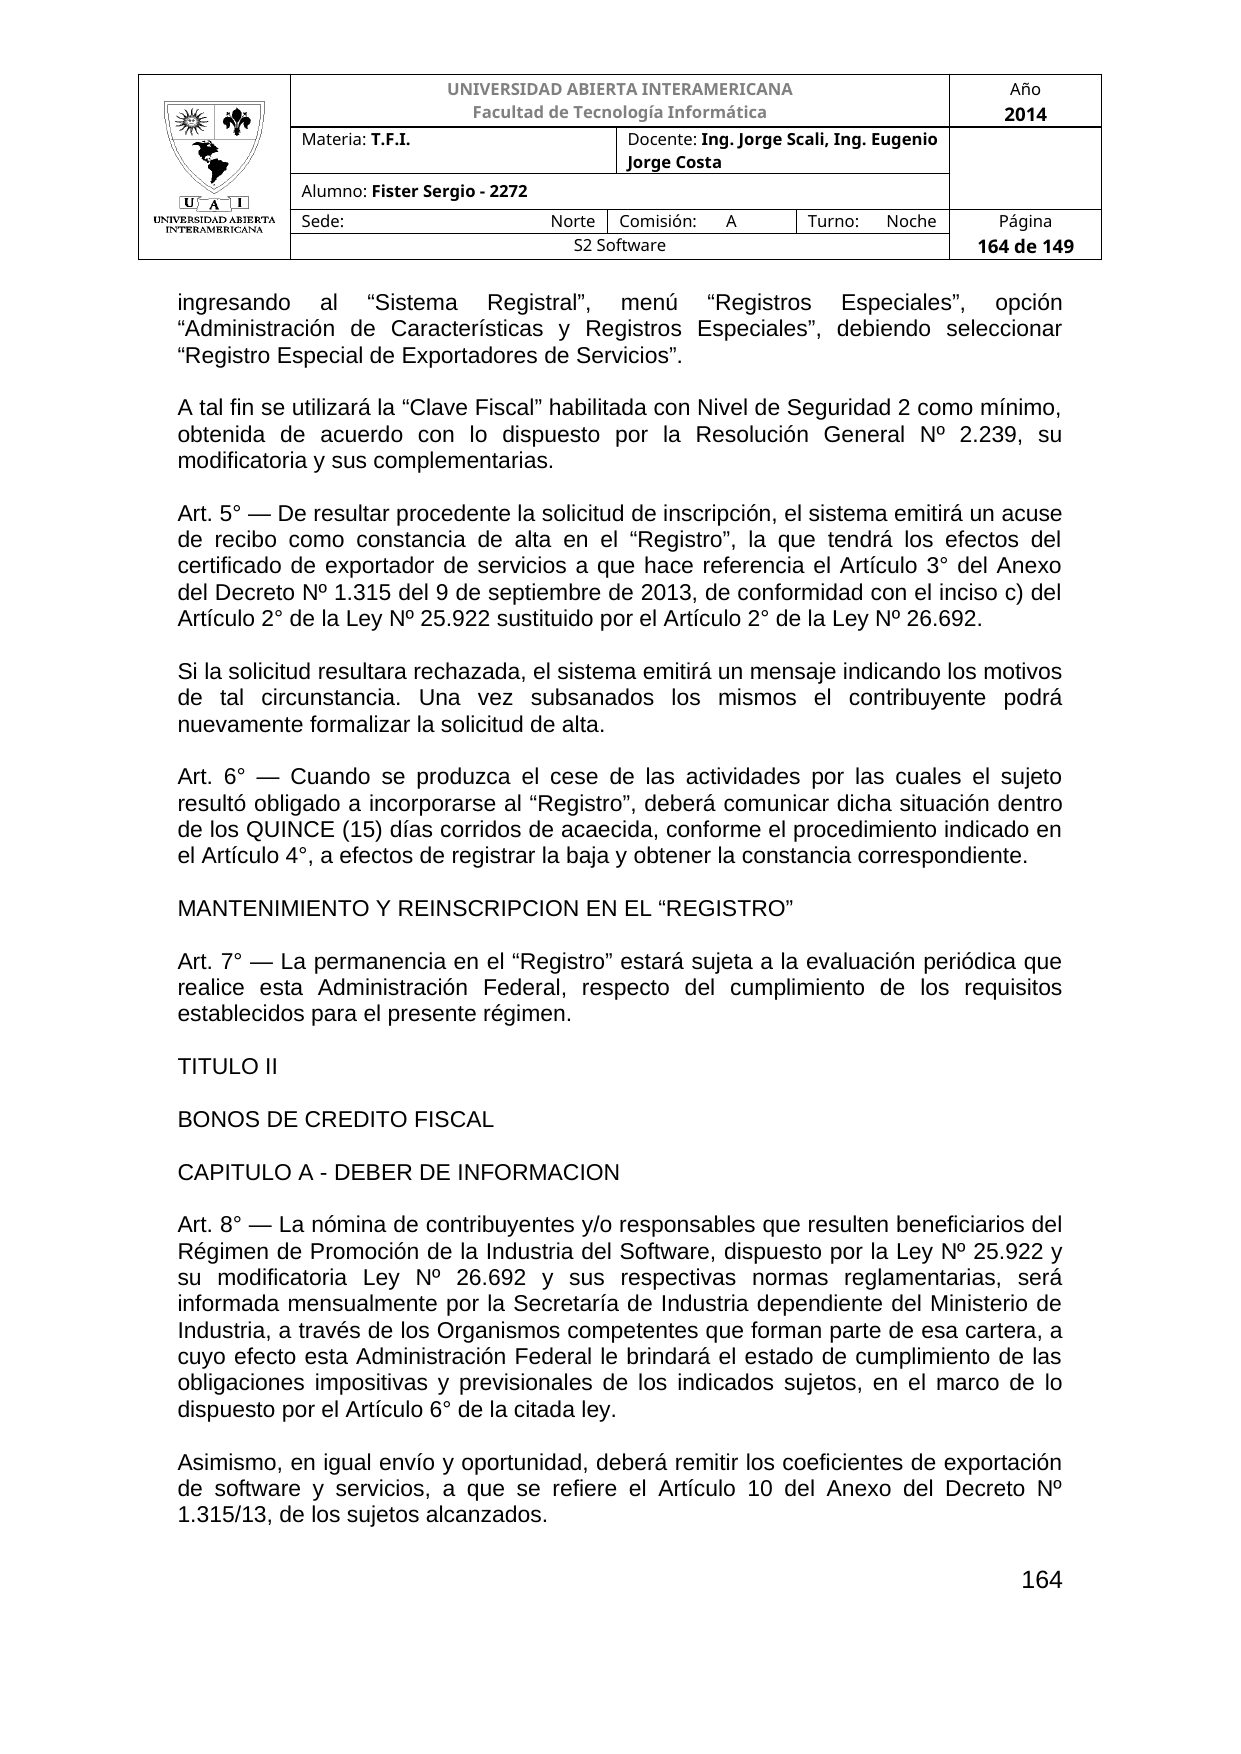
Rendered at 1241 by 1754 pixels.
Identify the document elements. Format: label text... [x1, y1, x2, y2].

text TITULO II [177, 1053, 1063, 1079]
text A tal fin se utilizará la “Clave Fiscal” habilitada con Nivel de Seguridad 2 como mínimo, obtenida de acuerdo con lo dispuesto por la Resolución General Nº 2.239, su modificatoria y sus complementarias. [177, 394, 1063, 473]
text Art. 8° — La nómina de contribuyentes y/o responsables que resulten beneficiarios del Régimen de Promoción de la Industria del Software, dispuesto por la Ley Nº 25.922 y su modificatoria Ley Nº 26.692 y sus respectivas normas reglamentarias, será informada mensualmente por la Secretaría de Industria dependiente del Ministerio de Industria, a través de los Organismos competentes que forman parte de esa cartera, a cuyo efecto esta Administración Federal le brindará el estado de cumplimiento de las obligaciones impositivas y previsionales de los indicados sujetos, en el marco de lo dispuesto por el Artículo 6° de la citada ley. [177, 1211, 1063, 1422]
text Si la solicitud resultara rechazada, el sistema emitirá un mensaje indicando los motivos de tal circunstancia. Una vez subsanados los mismos el contribuyente podrá nuevamente formalizar la solicitud de alta. [177, 658, 1063, 737]
text BONOS DE CREDITO FISCAL [177, 1106, 1063, 1132]
text CAPITULO A - DEBER DE INFORMACION [177, 1158, 1063, 1185]
text Art. 7° — La permanencia en el “Registro” estará sujeta a la evaluación periódica que realice esta Administración Federal, respecto del cumplimiento de los requisitos establecidos para el presente régimen. [177, 948, 1063, 1027]
text Asimismo, en igual envío y oportunidad, deberá remitir los coeficientes de exportación de software y servicios, a que se refiere el Artículo 10 del Anexo del Decreto Nº 1.315/13, de los sujetos alcanzados. [177, 1448, 1063, 1527]
text MANTENIMIENTO Y REINSCRIPCION EN EL “REGISTRO” [177, 895, 1063, 921]
text Art. 6° — Cuando se produzca el cese de las actividades por las cuales el sujeto resultó obligado a incorporarse al “Registro”, deberá comunicar dicha situación dentro de los QUINCE (15) días corridos de acaecida, conforme el procedimiento indicado en el Artículo 4°, a efectos de registrar la baja y obtener la constancia correspondiente. [177, 763, 1063, 869]
picture [153, 101, 276, 233]
text Art. 5° — De resultar procedente la solicitud de inscripción, el sistema emitirá un acuse de recibo como constancia de alta en el “Registro”, la que tendrá los efectos del certificado de exportador de servicios a que hace referencia el Artículo 3° del Anexo del Decreto Nº 1.315 del 9 de septiembre de 2013, de conformidad con el inciso c) del Artículo 2° de la Ley Nº 25.922 sustituido por el Artículo 2° de la Ley Nº 26.692. [177, 500, 1063, 631]
